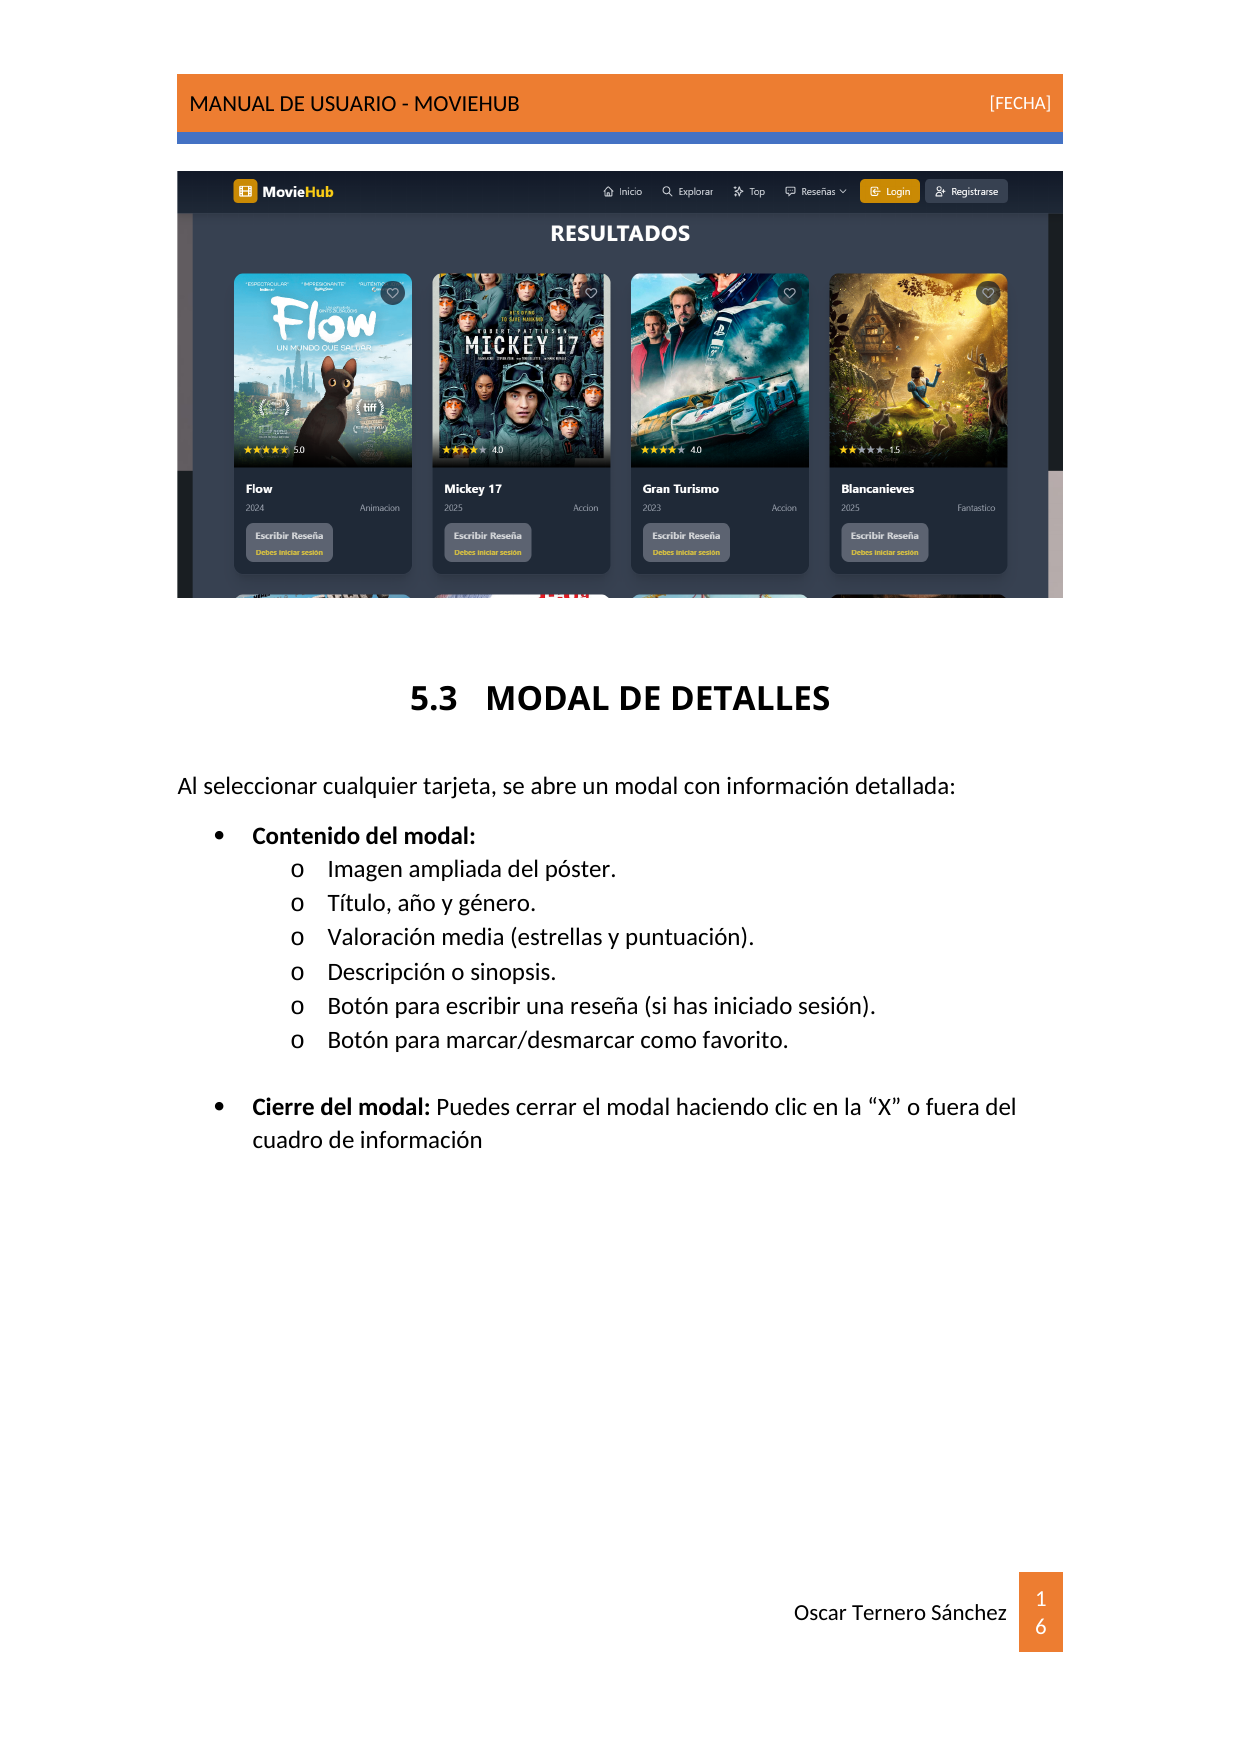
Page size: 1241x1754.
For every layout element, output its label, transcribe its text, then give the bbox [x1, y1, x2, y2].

list Descripción o sinopsis. [290, 956, 1063, 987]
list Botón para marcar/desmarcar como favorito. [290, 1024, 1063, 1056]
list Imagen ampliada del póster. [290, 853, 1063, 884]
list Contenido del modal: [215, 820, 1063, 850]
text Al seleccionar cualquier tarjeta, se abre un modal con información detallada: [177, 770, 1063, 801]
picture [177, 171, 1063, 598]
list Botón para escribir una reseña (si has iniciado sesión). [290, 990, 1063, 1022]
subtitle MODAL DE DETALLES [177, 674, 1063, 720]
list Valoración media (estrellas y puntuación). [290, 921, 1063, 953]
list Cierre del modal: Puedes cerrar el modal haciendo clic en la “X” o fuera del cuadro de información [215, 1091, 1063, 1155]
list Título, año y género. [290, 887, 1063, 919]
